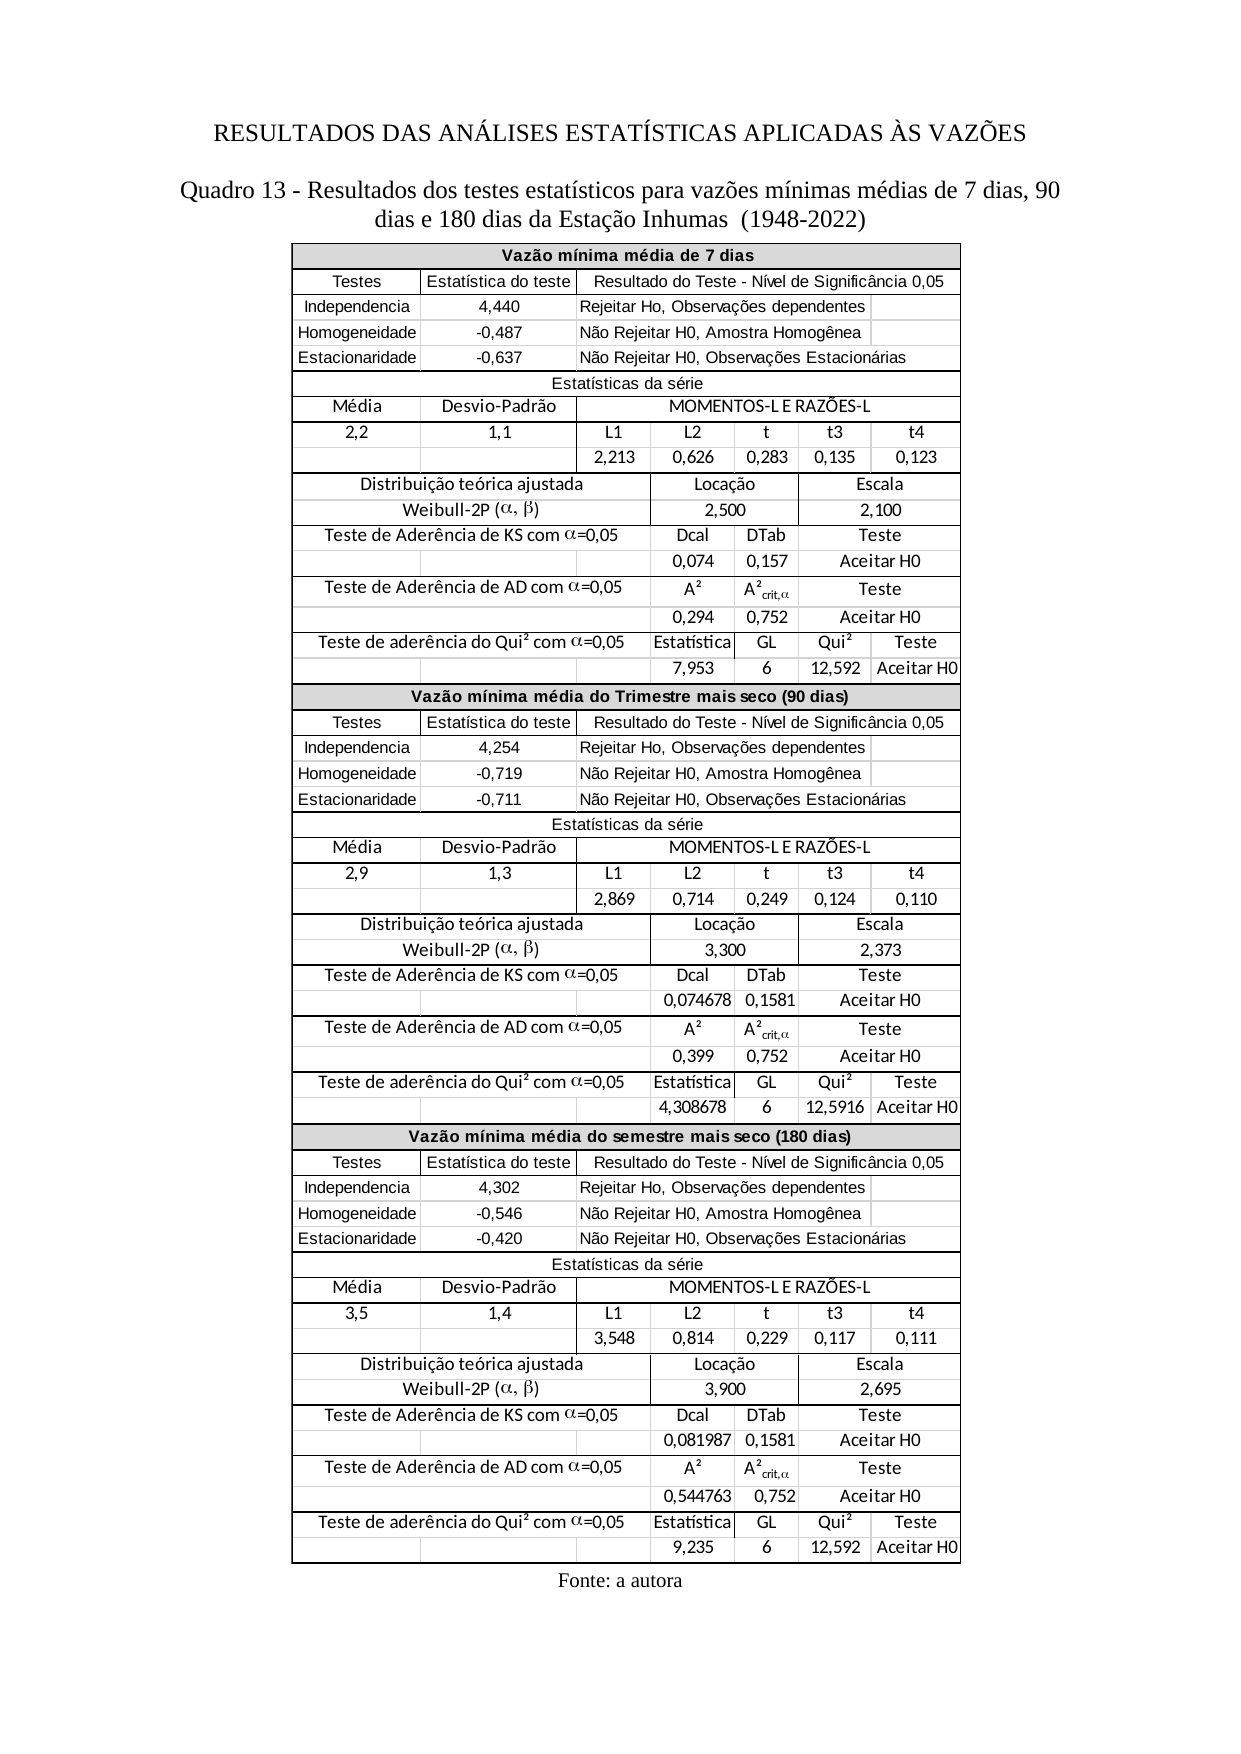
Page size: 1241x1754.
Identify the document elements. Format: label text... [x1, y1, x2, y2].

text Quadro 13 - Resultados dos testes estatísticos para vazões mínimas médias de 7 dias, 90 dias e 180 dias da Estação Inhumas (1948-2022) [177, 176, 1063, 233]
text RESULTADOS DAS ANÁLISES ESTATÍSTICAS APLICADAS ÀS VAZÕES [177, 118, 1063, 147]
text Fonte: a autora [177, 1568, 1063, 1592]
